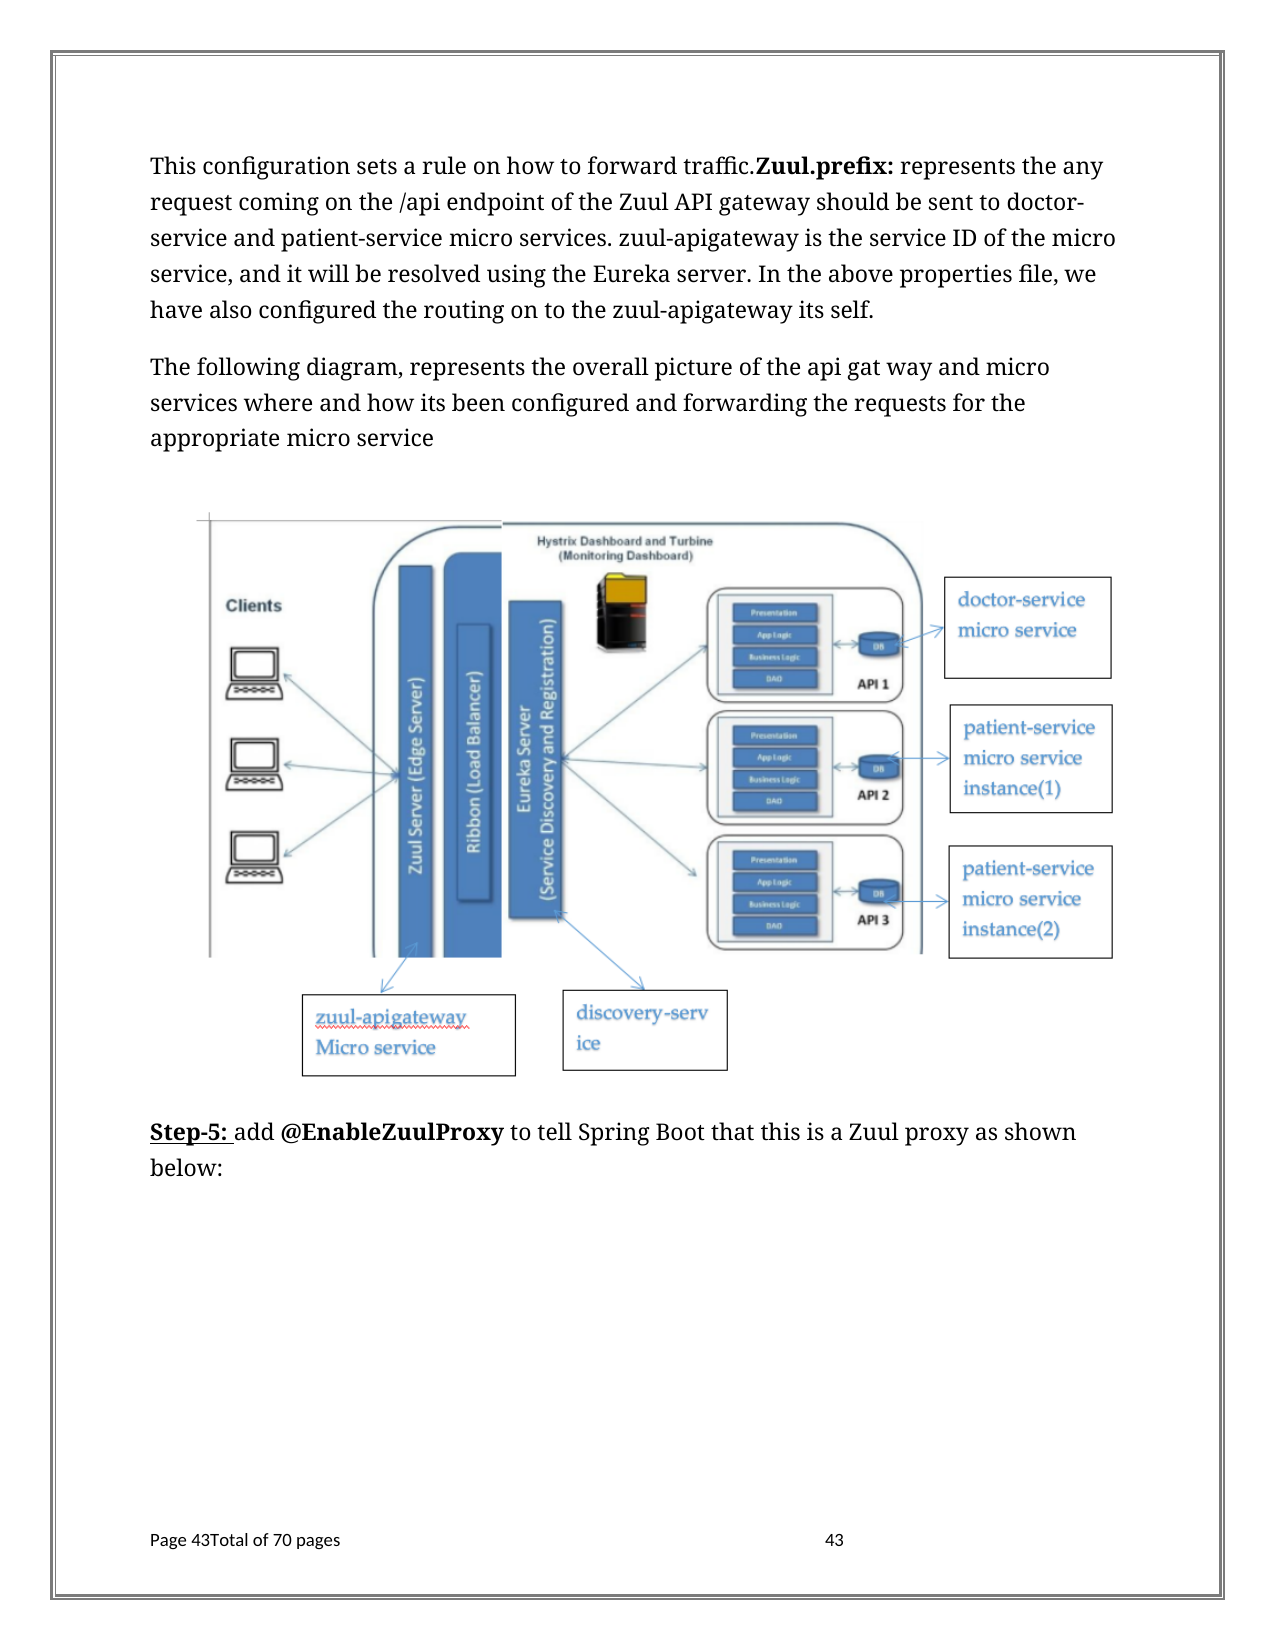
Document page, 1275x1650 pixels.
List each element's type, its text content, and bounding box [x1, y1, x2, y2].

picture [150, 479, 1125, 1092]
text The following diagram, represents the overall picture of the api gat way and micro services where and how its been configured and forwarding the requests for the appropriate micro service [150, 351, 1125, 454]
text Step-5: add @EnableZuulProxy to tell Spring Boot that this is a Zuul proxy as shown below: [150, 1116, 1125, 1183]
text This configuration sets a rule on how to forward traffic.Zuul.prefix: represents the any request coming on the /api endpoint of the Zuul API gateway should be sent to doctor-service and patient-service micro services. zuul-apigateway is the service ID of the micro service, and it will be resolved using the Eureka server. In the above properties file, we have also configured the routing on to the zuul-apigateway its self. [150, 150, 1125, 325]
